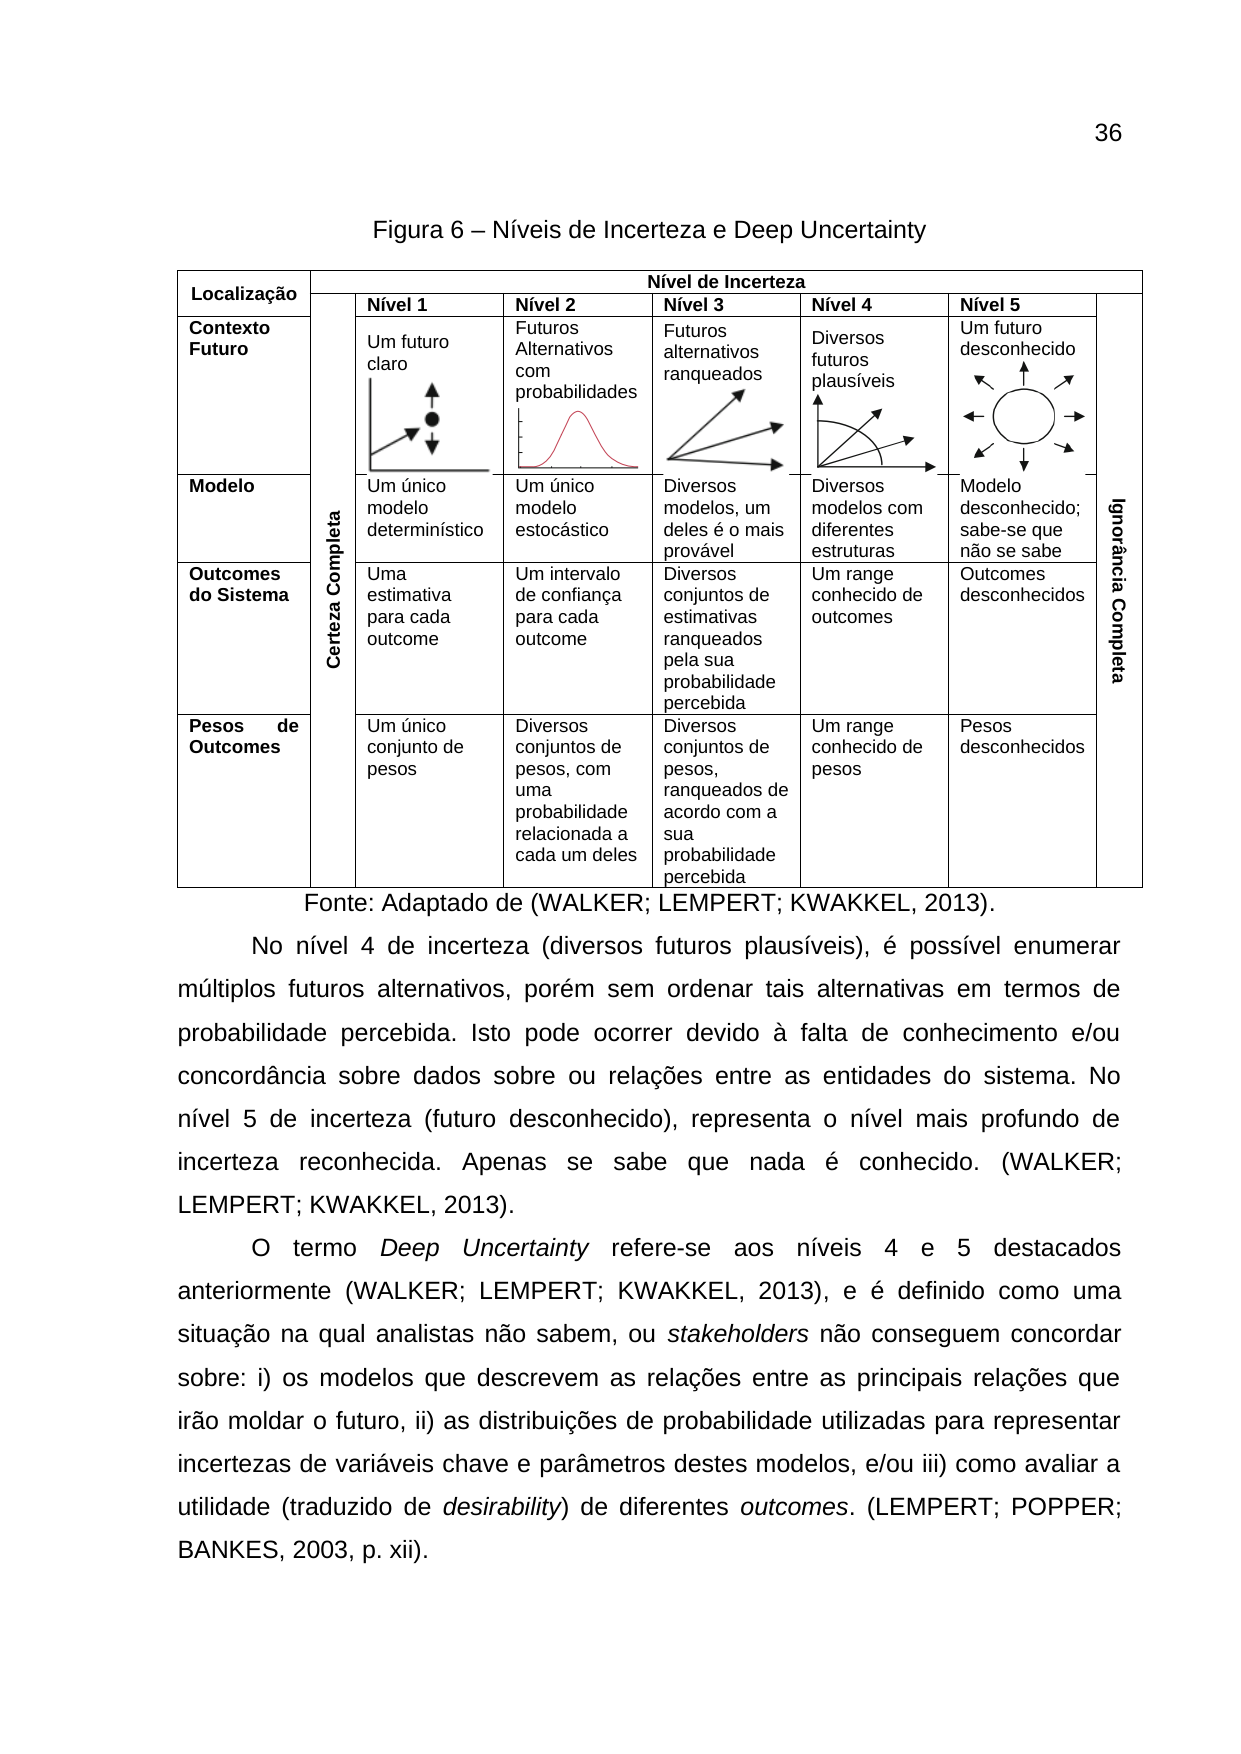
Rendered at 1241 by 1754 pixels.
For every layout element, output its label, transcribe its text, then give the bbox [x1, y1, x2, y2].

table_cell Diversos modelos com diferentes estruturas [801, 475, 948, 562]
table_cell Ignorância Completa [1097, 294, 1142, 887]
table_cell Um intervalo de confiança para cada outcome [504, 563, 652, 713]
table_cell Modelo desconhecido; sabe-se que não se sabe [949, 475, 1096, 562]
table_cell Diversos conjuntos de pesos, ranqueados de acordo com a sua probabilidade percebida [653, 715, 800, 887]
picture [959, 359, 1086, 475]
table_cell Um único modelo determinístico [356, 475, 503, 562]
table_cell Um futuro desconhecido [949, 317, 1096, 474]
table_cell Futuros Alternativos com probabilidades [504, 317, 652, 474]
table_cell Modelo [178, 475, 310, 562]
table_cell Futuros alternativos ranqueados [653, 317, 800, 474]
table_cell Nível 5 [949, 294, 1096, 316]
table_cell Diversos modelos, um deles é o mais provável [653, 475, 800, 562]
text O termo Deep Uncertainty refere-se aos níveis 4 e 5 destacados anteriormente (WALKER; LEMPERT; KWAKKEL, 2013), e é definido como uma situação na qual analistas não sabem, ou stakeholders não conseguem concordar sobre: i) os modelos que descrevem as relações entre as principais relações que irão moldar o futuro, ii) as distribuições de probabilidade utilizadas para representar incertezas de variáveis chave e parâmetros destes modelos, e/ou iii) como avaliar a utilidade (traduzido de desirability) de diferentes outcomes. (LEMPERT; POPPER; BANKES, 2003, p. xii). [177, 1233, 1122, 1564]
table_cell Pesos de Outcomes [178, 715, 310, 887]
table_cell Diversos conjuntos de estimativas ranqueados pela sua probabilidade percebida [653, 563, 800, 713]
table_cell Nível 4 [801, 294, 948, 316]
picture [663, 384, 790, 475]
table_cell Outcomes do Sistema [178, 563, 310, 713]
table_cell Certeza Completa [311, 294, 355, 887]
table_cell Outcomes desconhecidos [949, 563, 1096, 713]
table_cell Um range conhecido de pesos [801, 715, 948, 887]
table_cell Um único modelo estocástico [504, 475, 652, 562]
table_cell Nível 1 [356, 294, 503, 316]
text No nível 4 de incerteza (diversos futuros plausíveis), é possível enumerar múltiplos futuros alternativos, porém sem ordenar tais alternativas em termos de probabilidade percebida. Isto pode ocorrer devido à falta de conhecimento e/ou concordância sobre dados sobre ou relações entre as entidades do sistema. No nível 5 de incerteza (futuro desconhecido), representa o nível mais profundo de incerteza reconhecida. Apenas se sabe que nada é conhecido. (WALKER; LEMPERT; KWAKKEL, 2013). [177, 931, 1122, 1219]
table_cell Pesos desconhecidos [949, 715, 1096, 887]
table_cell Um range conhecido de outcomes [801, 563, 948, 713]
text Fonte: Adaptado de (WALKER; LEMPERT; KWAKKEL, 2013). [177, 888, 1122, 917]
picture [515, 402, 641, 473]
table_header Nível de Incerteza [311, 271, 1142, 293]
table_header Localização [178, 271, 310, 316]
picture [366, 374, 493, 475]
table_cell Diversos futuros plausíveis [801, 317, 948, 474]
table_cell Um futuro claro [356, 317, 503, 474]
table_cell Nível 2 [504, 294, 652, 316]
table_cell Nível 3 [653, 294, 800, 316]
table_cell Contexto Futuro [178, 317, 310, 474]
picture [811, 391, 938, 475]
table_cell Um único conjunto de pesos [356, 715, 503, 887]
table_cell Diversos conjuntos de pesos, com uma probabilidade relacionada a cada um deles [504, 715, 652, 887]
table_cell Uma estimativa para cada outcome [356, 563, 503, 713]
